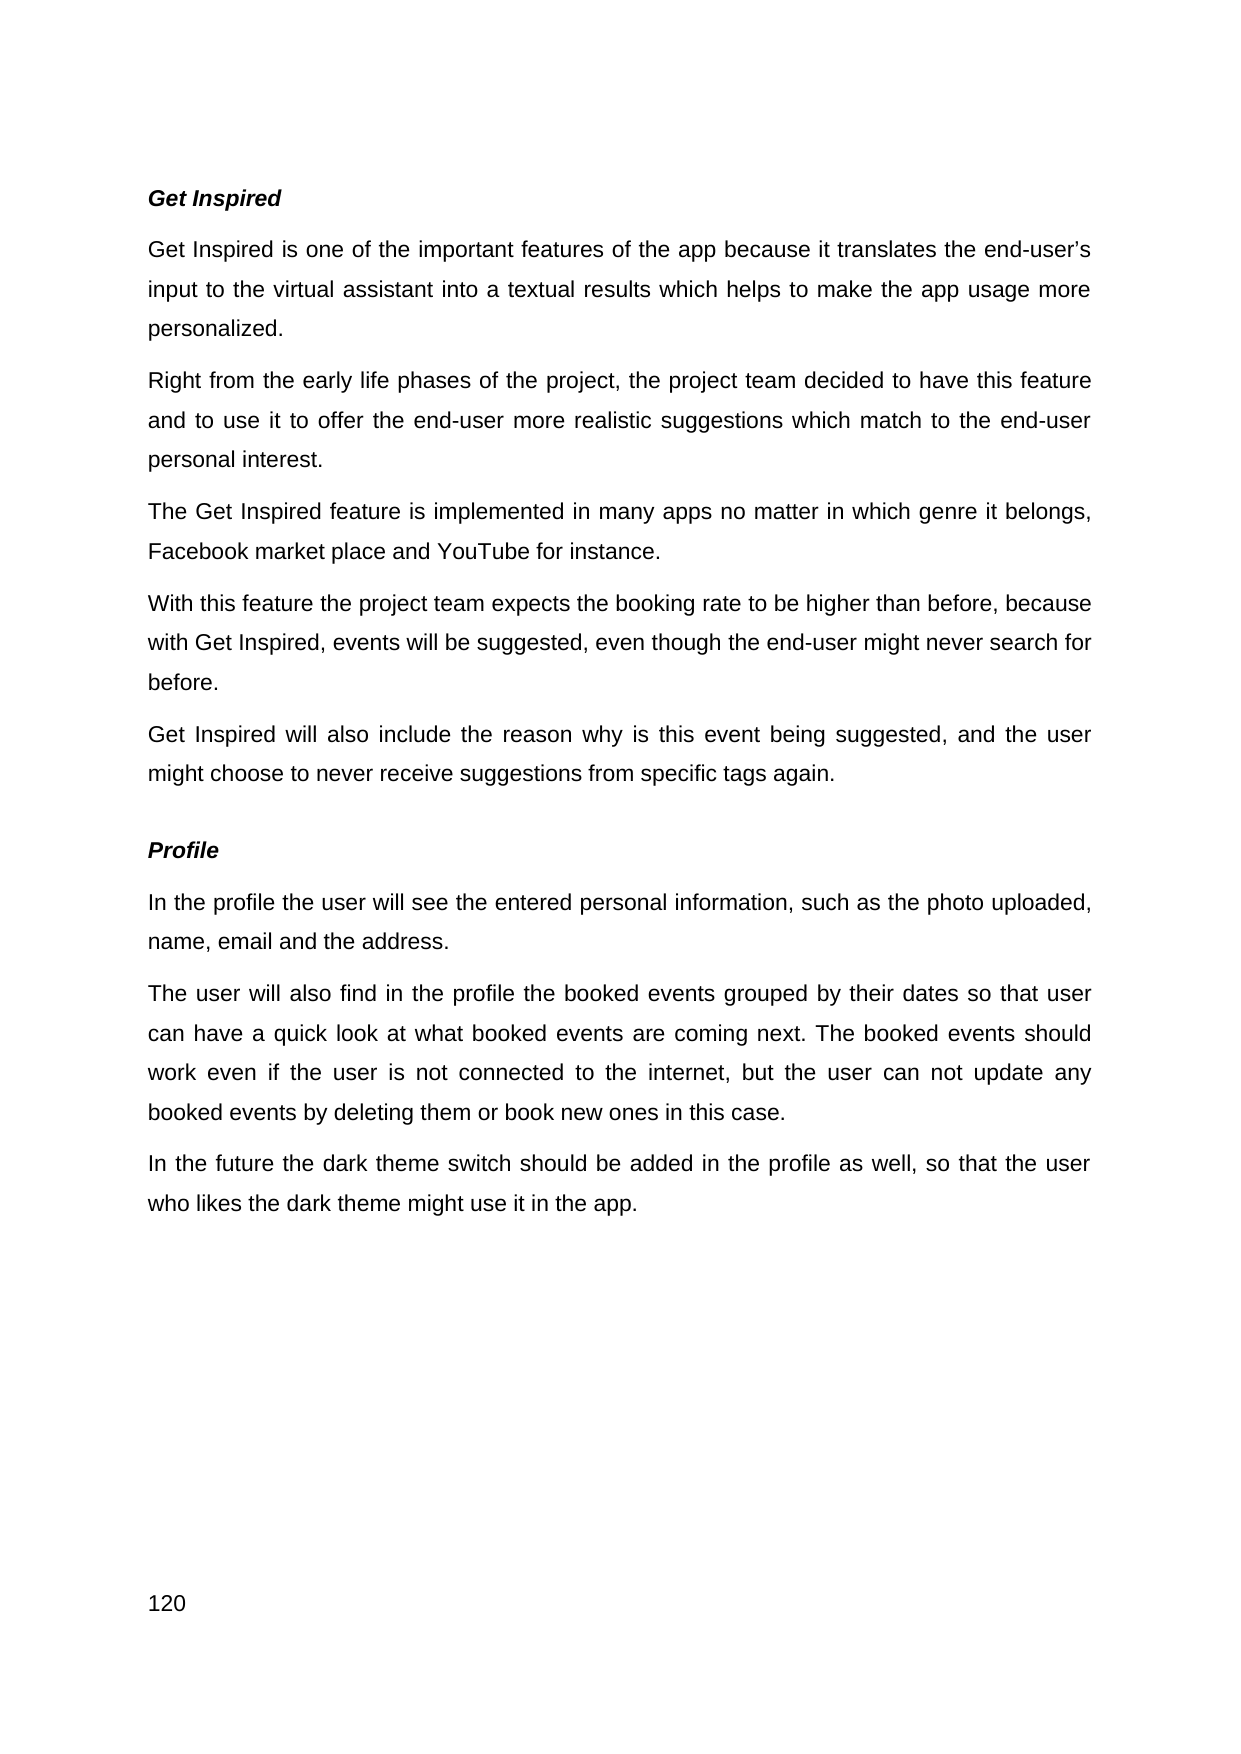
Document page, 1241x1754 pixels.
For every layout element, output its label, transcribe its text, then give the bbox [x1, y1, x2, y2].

text The Get Inspired feature is implemented in many apps no matter in which genre it belongs, Facebook market place and YouTube for instance. [148, 498, 1093, 564]
text Get Inspired is one of the important features of the app because it translates the end-user’s input to the virtual assistant into a textual results which helps to make the app usage more personalized. [148, 236, 1093, 342]
text The user will also find in the profile the booked events grouped by their dates so that user can have a quick look at what booked events are coming next. The booked events should work even if the user is not connected to the internet, but the user can not update any booked events by deleting them or book new ones in this case. [148, 980, 1093, 1125]
text In the future the dark theme switch should be added in the profile as well, so that the user who likes the dark theme might use it in the app. [148, 1150, 1093, 1216]
subtitle Get Inspired [148, 185, 1093, 211]
text Right from the early life phases of the project, the project team decided to have this feature and to use it to offer the end-user more realistic suggestions which match to the end-user personal interest. [148, 367, 1093, 473]
text Get Inspired will also include the reason why is this event being suggested, and the user might choose to never receive suggestions from specific tags again. [148, 721, 1093, 787]
subtitle Profile [148, 837, 1093, 863]
text With this feature the project team expects the booking rate to be higher than before, because with Get Inspired, events will be suggested, even though the end-user might never search for before. [148, 590, 1093, 695]
text In the profile the user will see the entered personal information, such as the photo uploaded, name, email and the address. [148, 888, 1093, 954]
